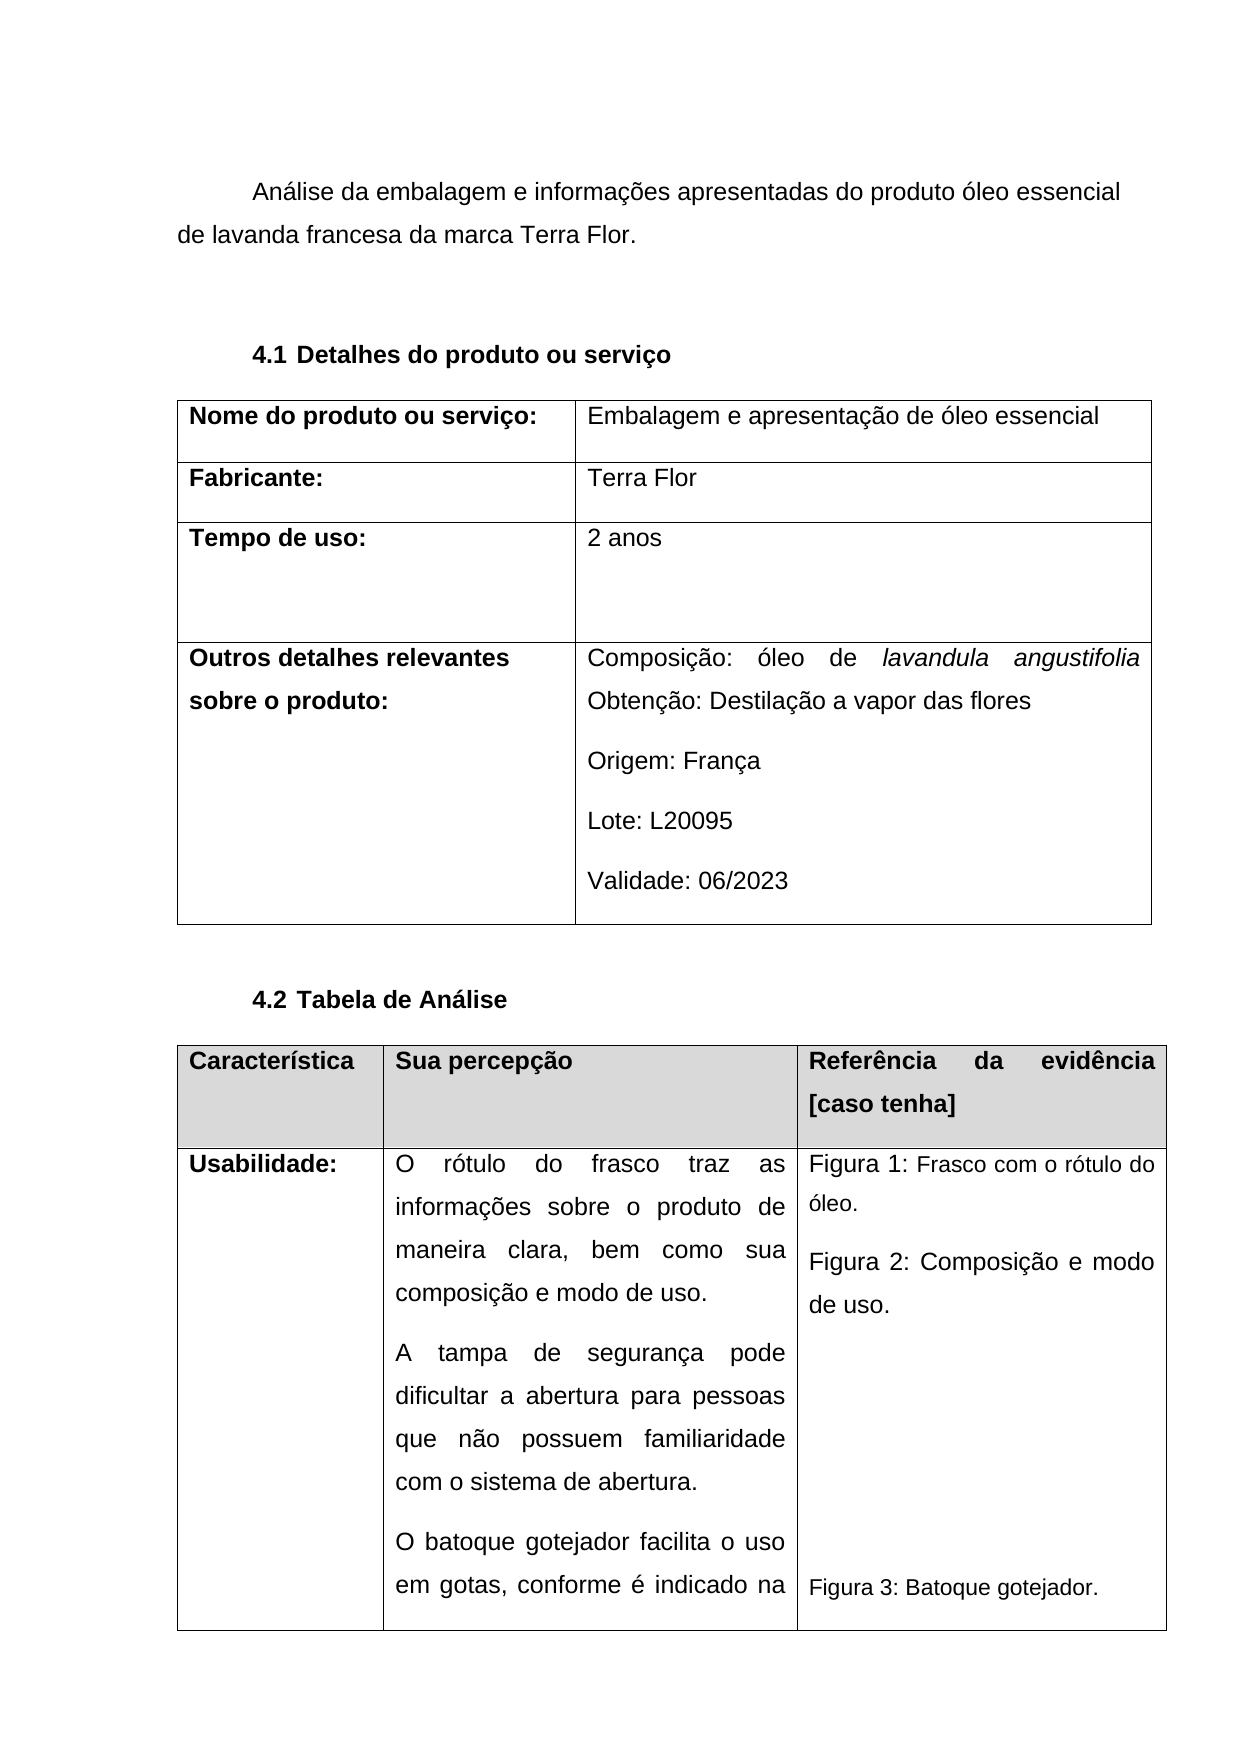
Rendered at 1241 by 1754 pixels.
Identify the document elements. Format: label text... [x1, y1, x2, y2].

table_header Embalagem e apresentação de óleo essencial [576, 401, 1151, 462]
subtitle Detalhes do produto ou serviço [252, 340, 1122, 368]
table_cell Outros detalhes relevantes sobre o produto: [178, 643, 575, 924]
table_header Sua percepção [384, 1046, 797, 1147]
text Análise da embalagem e informações apresentadas do produto óleo essencial de lavanda francesa da marca Terra Flor. [177, 177, 1122, 249]
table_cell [384, 1149, 797, 1630]
table_header Nome do produto ou serviço: [178, 401, 575, 462]
table_cell Usabilidade: [178, 1149, 383, 1630]
table_header Característica [178, 1046, 383, 1147]
subtitle Tabela de Análise [252, 985, 1122, 1014]
table_header Referência da evidência [caso tenha] [798, 1046, 1166, 1147]
table_cell Fabricante: [178, 463, 575, 522]
table_cell Tempo de uso: [178, 523, 575, 642]
table_cell 2 anos [576, 523, 1151, 642]
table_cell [798, 1149, 1166, 1630]
table_cell Composição: óleo de lavandula angustifolia Obtenção: Destilação a vapor das flores Origem: França Lote: L20095 Validade: 06/2023 [576, 643, 1151, 924]
table_cell Terra Flor [576, 463, 1151, 522]
